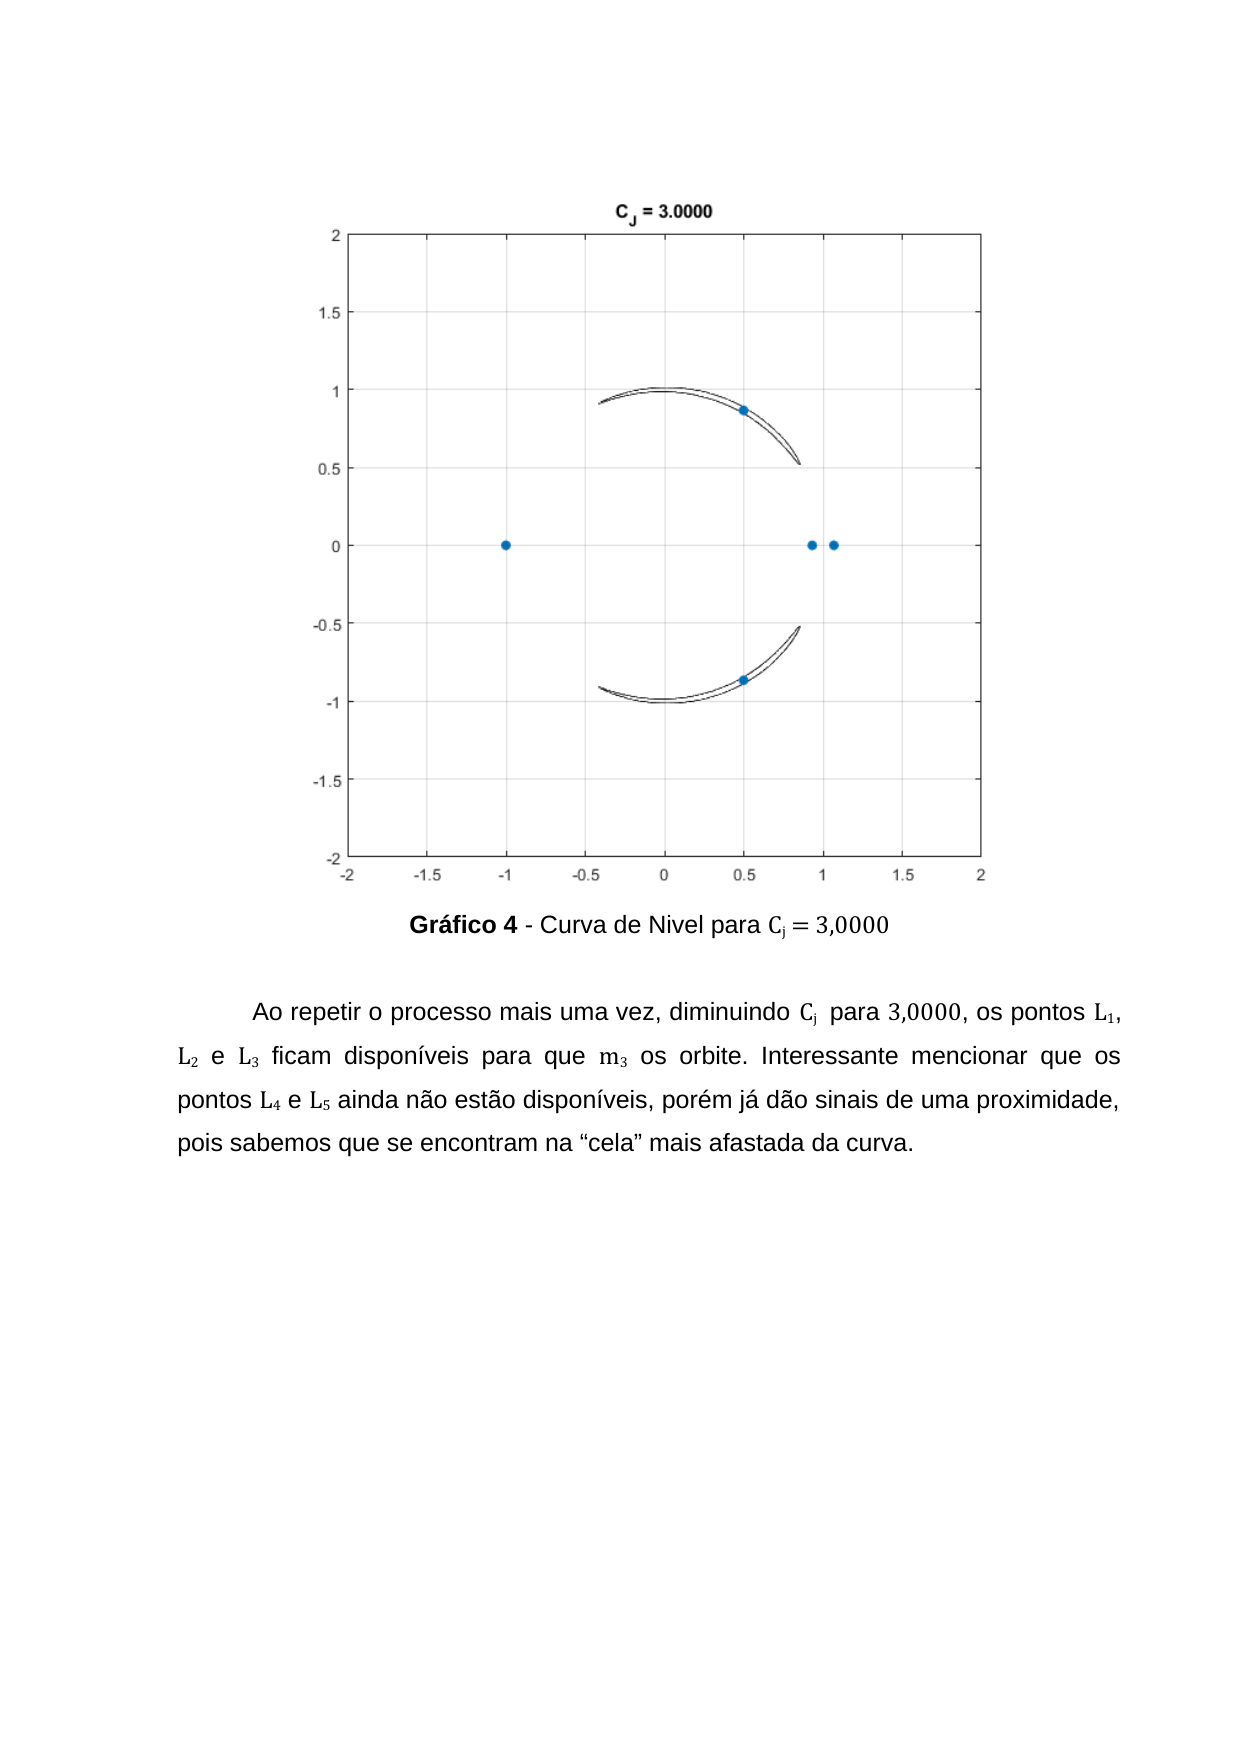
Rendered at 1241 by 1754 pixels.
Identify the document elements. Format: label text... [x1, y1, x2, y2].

text Ao repetir o processo mais uma vez, diminuindo Cj para 3,0000, os pontos L1, L2 e L3 ficam disponíveis para que m3 os orbite. Interessante mencionar que os pontos L4 e L5 ainda não estão disponíveis, porém já dão sinais de uma proximidade, pois sabemos que se encontram na “cela” mais afastada da curva. [177, 997, 1122, 1157]
picture [295, 177, 1004, 897]
text Gráfico 4 - Curva de Nivel para Cj = 3,0000 [177, 910, 1122, 939]
